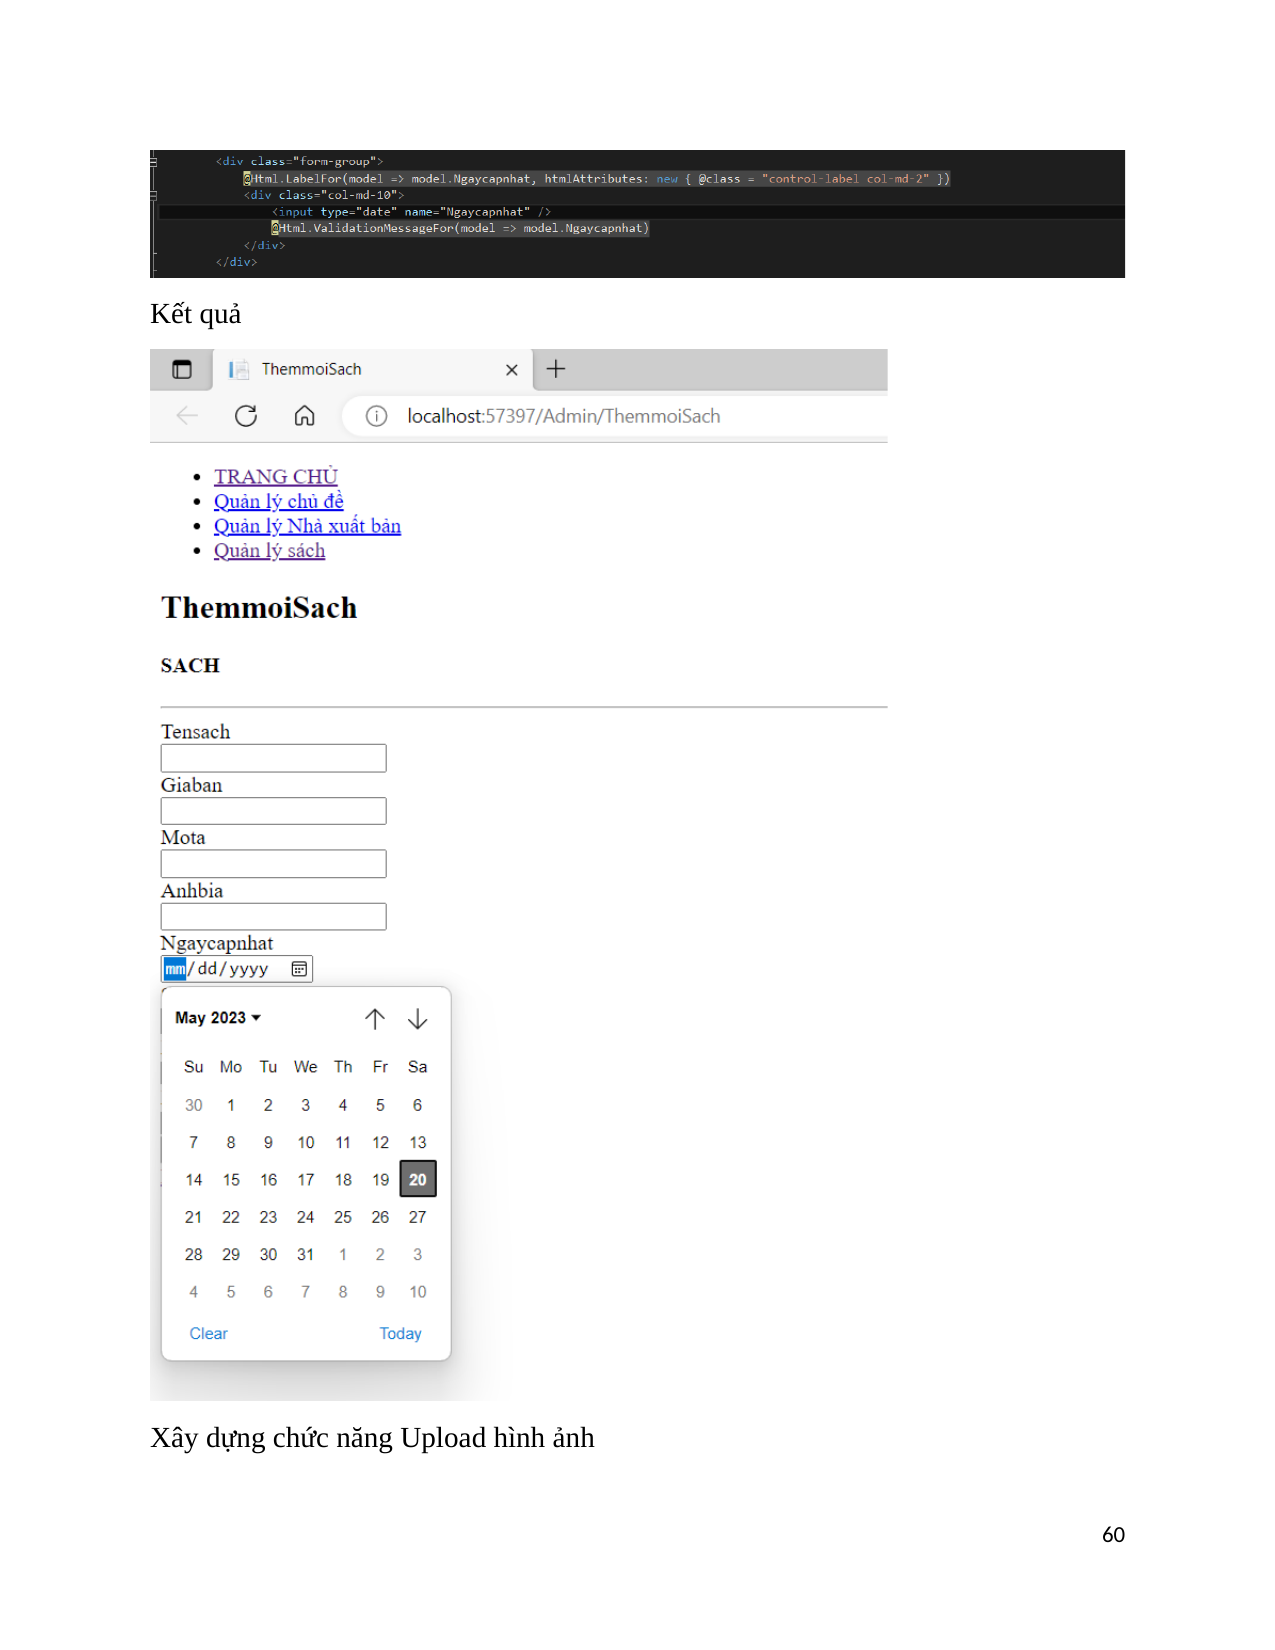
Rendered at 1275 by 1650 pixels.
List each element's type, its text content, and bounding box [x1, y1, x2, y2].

text Xây dựng chức năng Upload hình ảnh [150, 1420, 1125, 1453]
picture [150, 150, 1125, 278]
text Kết quả [150, 296, 1125, 330]
picture [150, 349, 888, 1401]
